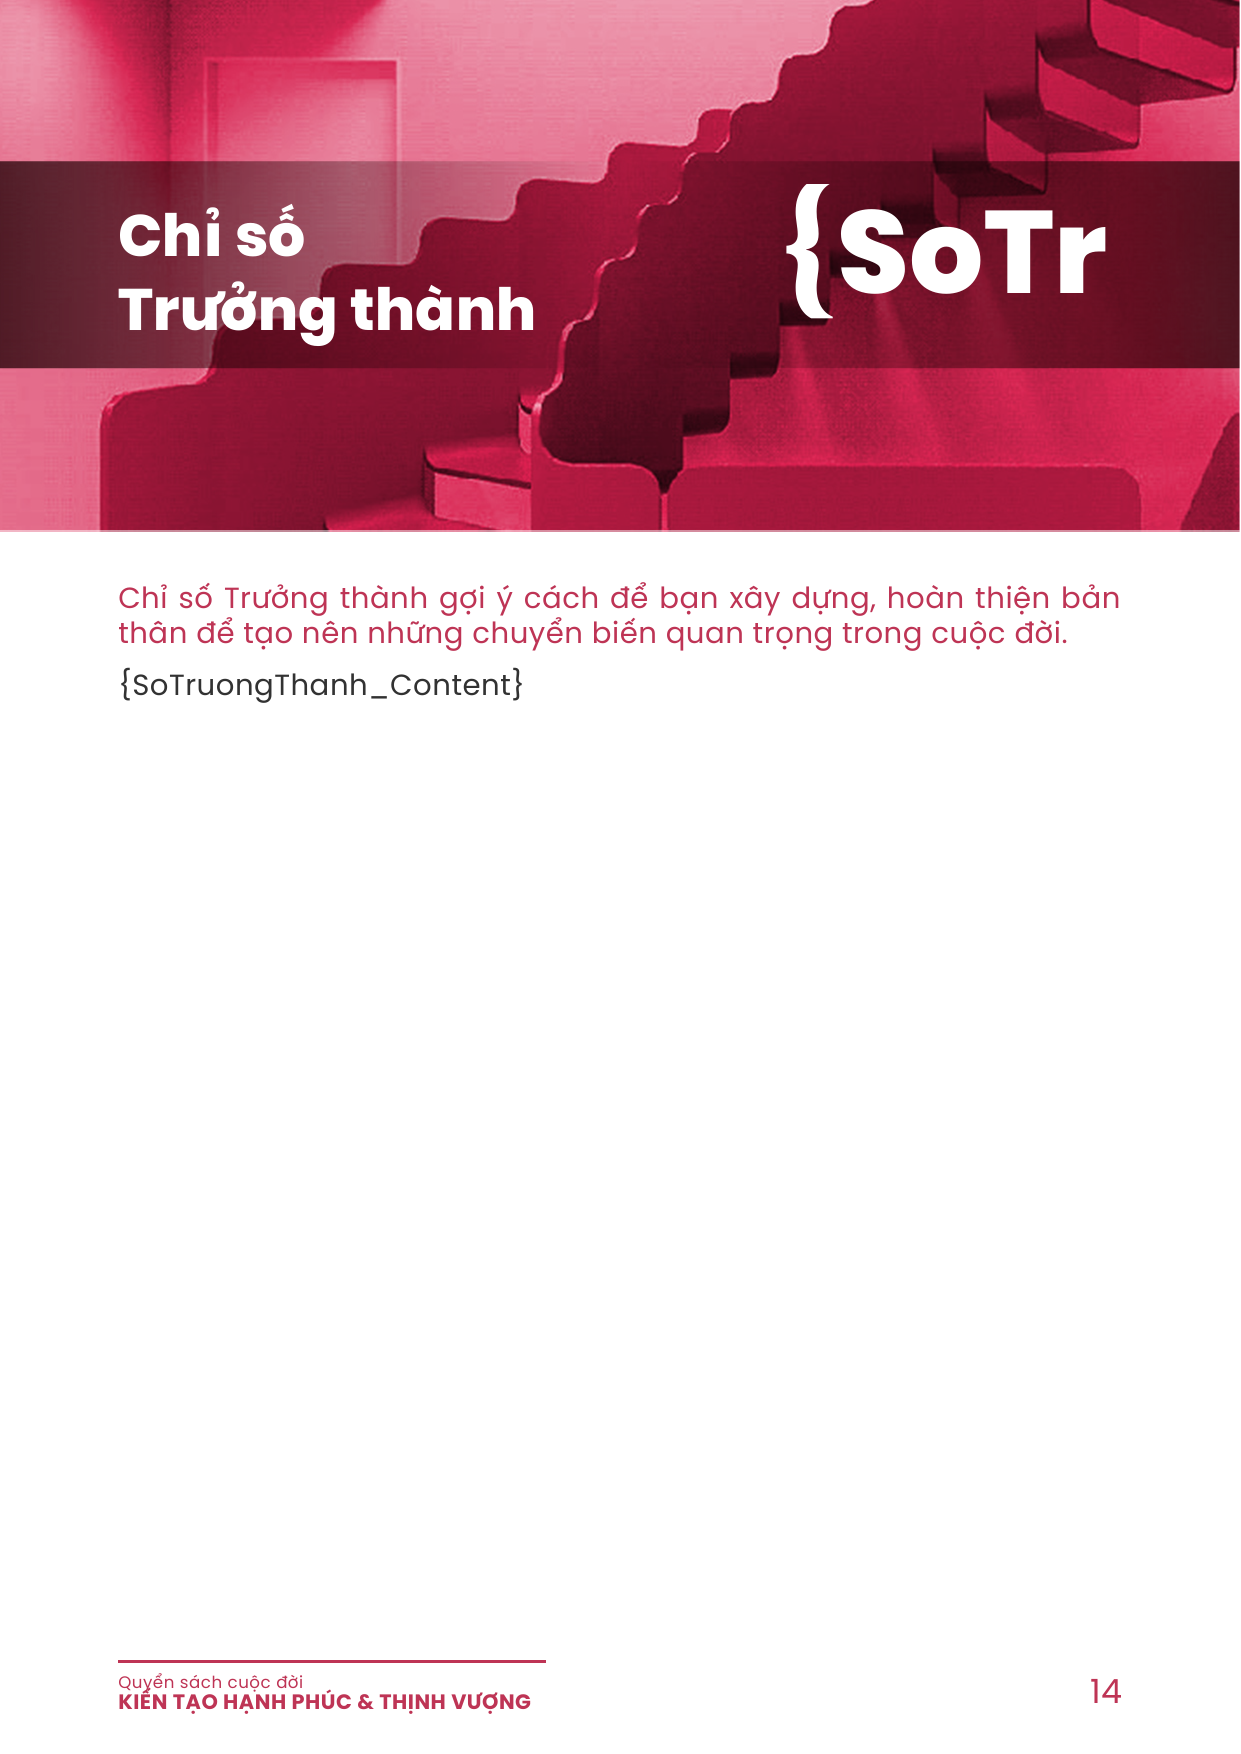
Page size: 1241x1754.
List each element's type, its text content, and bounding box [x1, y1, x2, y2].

text Chỉ số Trưởng thành gợi ý cách để bạn xây dựng, hoàn thiện bản thân để tạo nên những chuyển biến quan trọng trong cuộc đời. [118, 585, 1122, 651]
picture [0, 0, 1240, 532]
text Chỉ số Trưởng thành [118, 202, 1122, 346]
text {SoTruongThanh_Content} [118, 672, 1122, 703]
